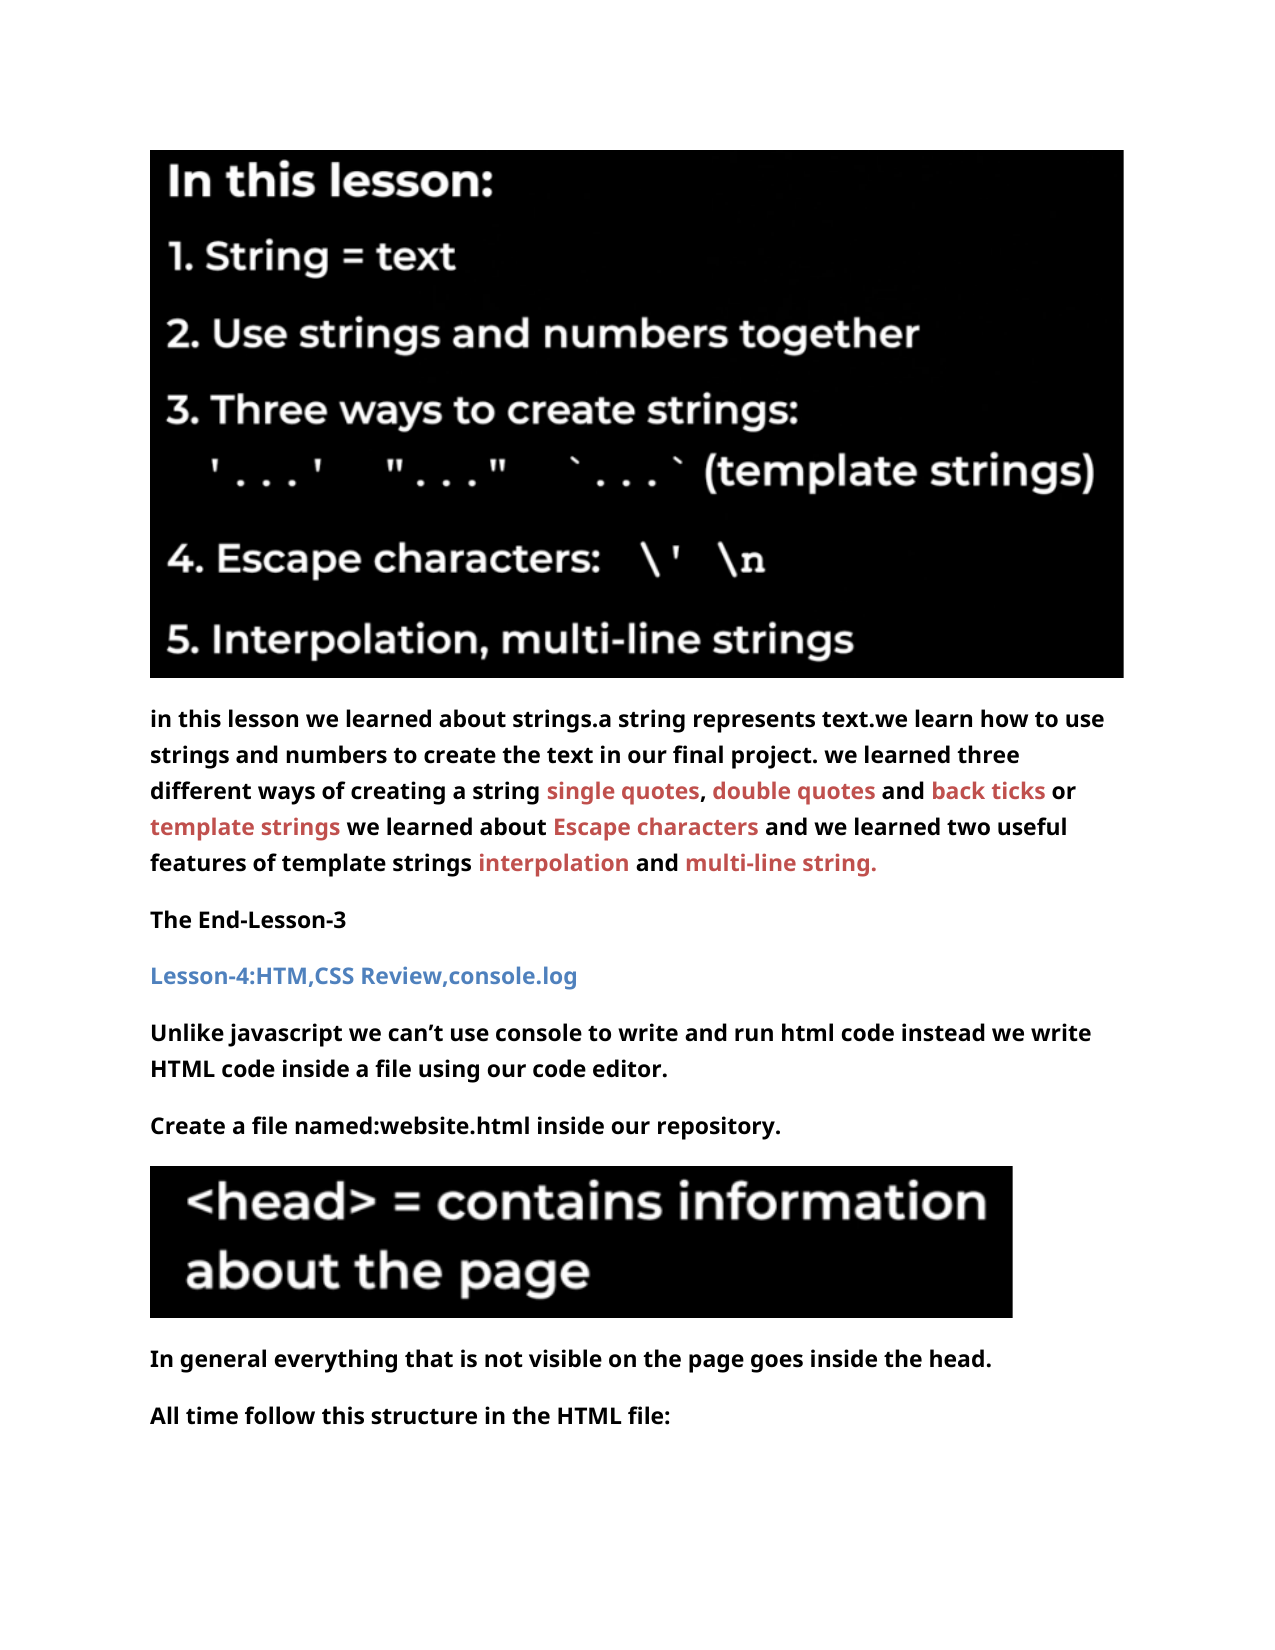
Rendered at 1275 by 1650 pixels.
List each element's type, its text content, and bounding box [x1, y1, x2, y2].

text In general everything that is not visible on the page goes inside the head. [150, 1343, 1125, 1374]
text in this lesson we learned about strings.a string represents text.we learn how to use strings and numbers to create the text in our final project. we learned three different ways of creating a string single quotes, double quotes and back ticks or template strings we learned about Escape characters and we learned two useful features of template strings interpolation and multi-line string. [150, 703, 1125, 878]
text Unlike javascript we can’t use console to write and run html code instead we write HTML code inside a file using our code editor. [150, 1017, 1125, 1084]
text Lesson-4:HTM,CSS Review,console.log [150, 960, 1125, 992]
picture [150, 150, 1124, 678]
text The End-Lesson-3 [150, 903, 1125, 935]
picture [150, 1166, 1013, 1318]
text All time follow this structure in the HTML file: [150, 1400, 1125, 1431]
text Create a file named:website.html inside our repository. [150, 1110, 1125, 1141]
